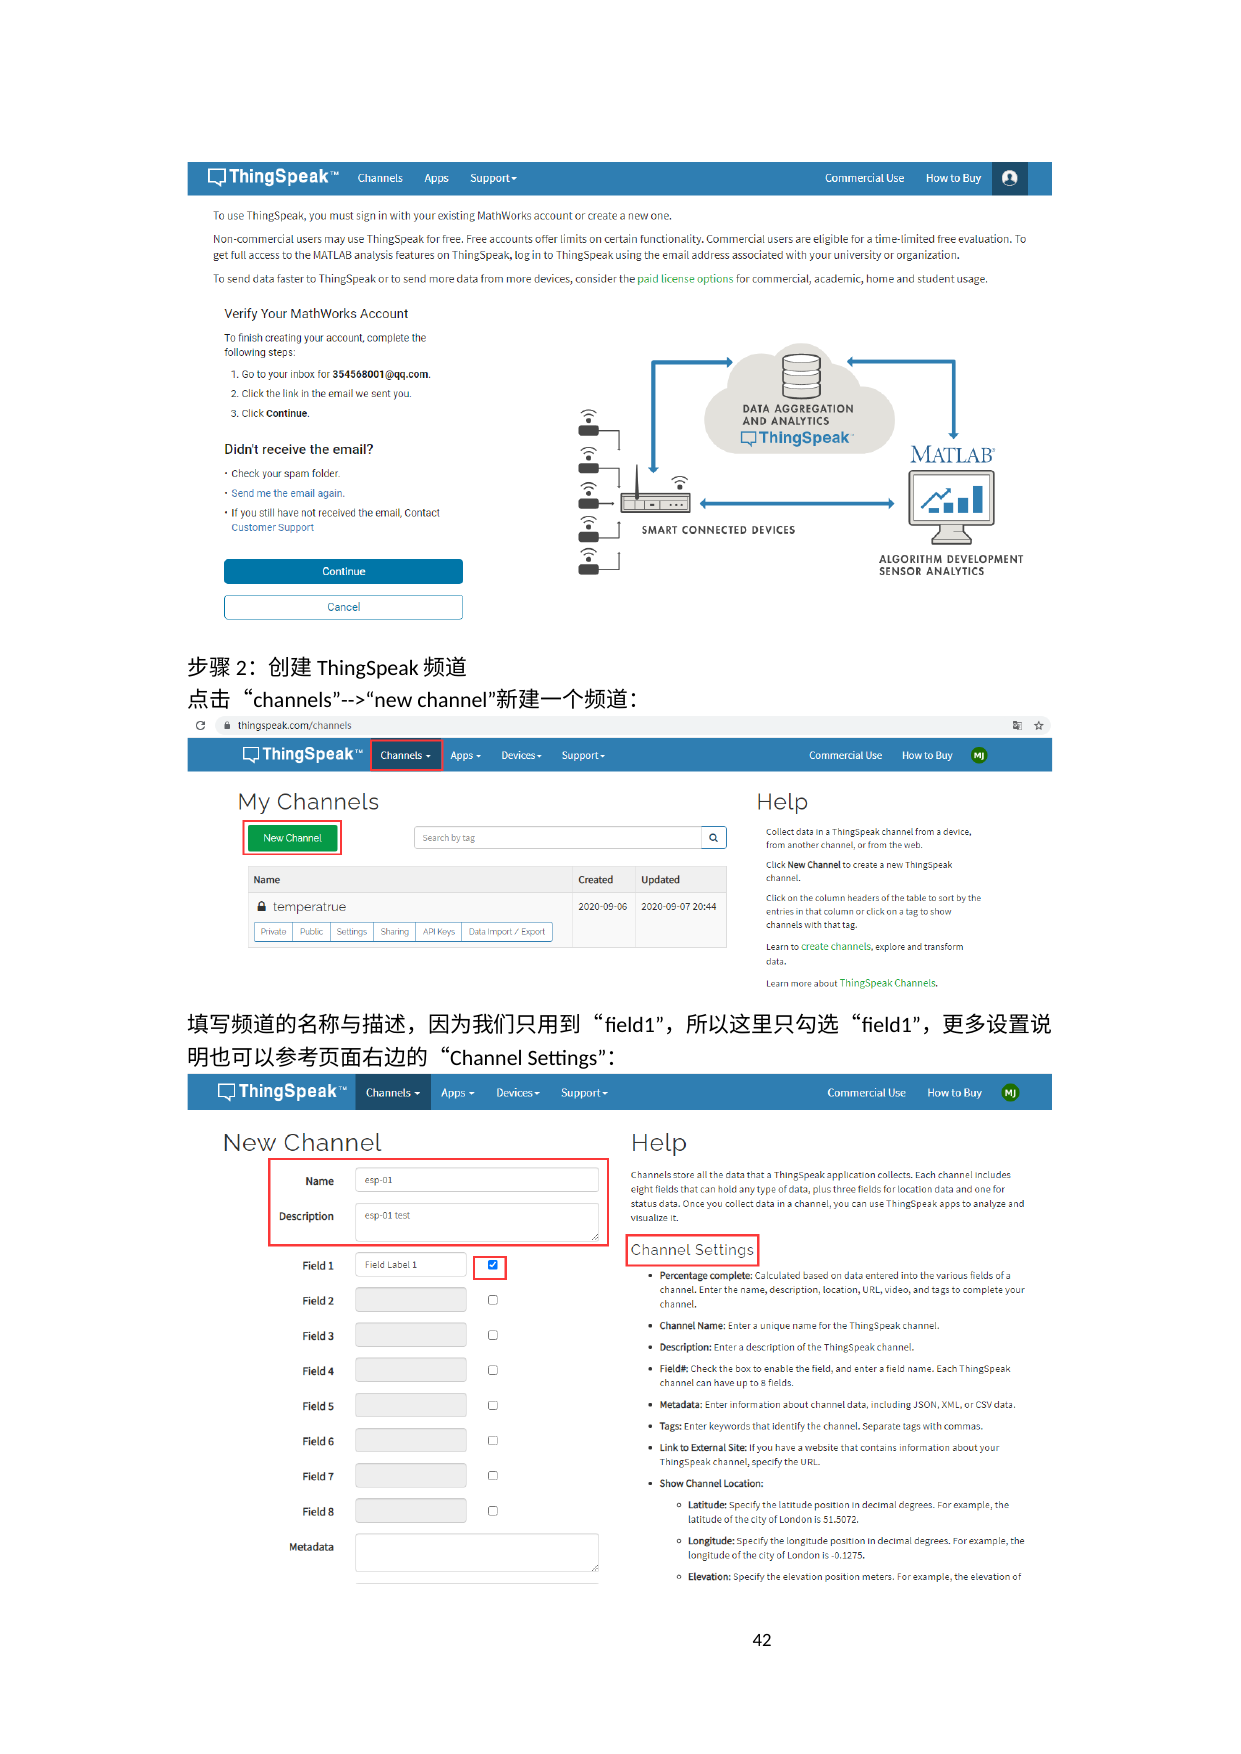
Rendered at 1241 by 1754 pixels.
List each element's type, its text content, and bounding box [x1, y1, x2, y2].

text 填写频道的名称与描述，因为我们只用到“field1”，所以这里只勾选“field1”，更多设置说明也可以参考页面右边的“Channel Settings”： [187, 1007, 1053, 1072]
text 步骤2：创建ThingSpeak频道 [187, 649, 1053, 682]
picture [187, 714, 1053, 996]
picture [187, 162, 1052, 630]
text 点击“channels”-->“new channel”新建一个频道： [187, 682, 1053, 714]
picture [187, 1072, 1052, 1584]
